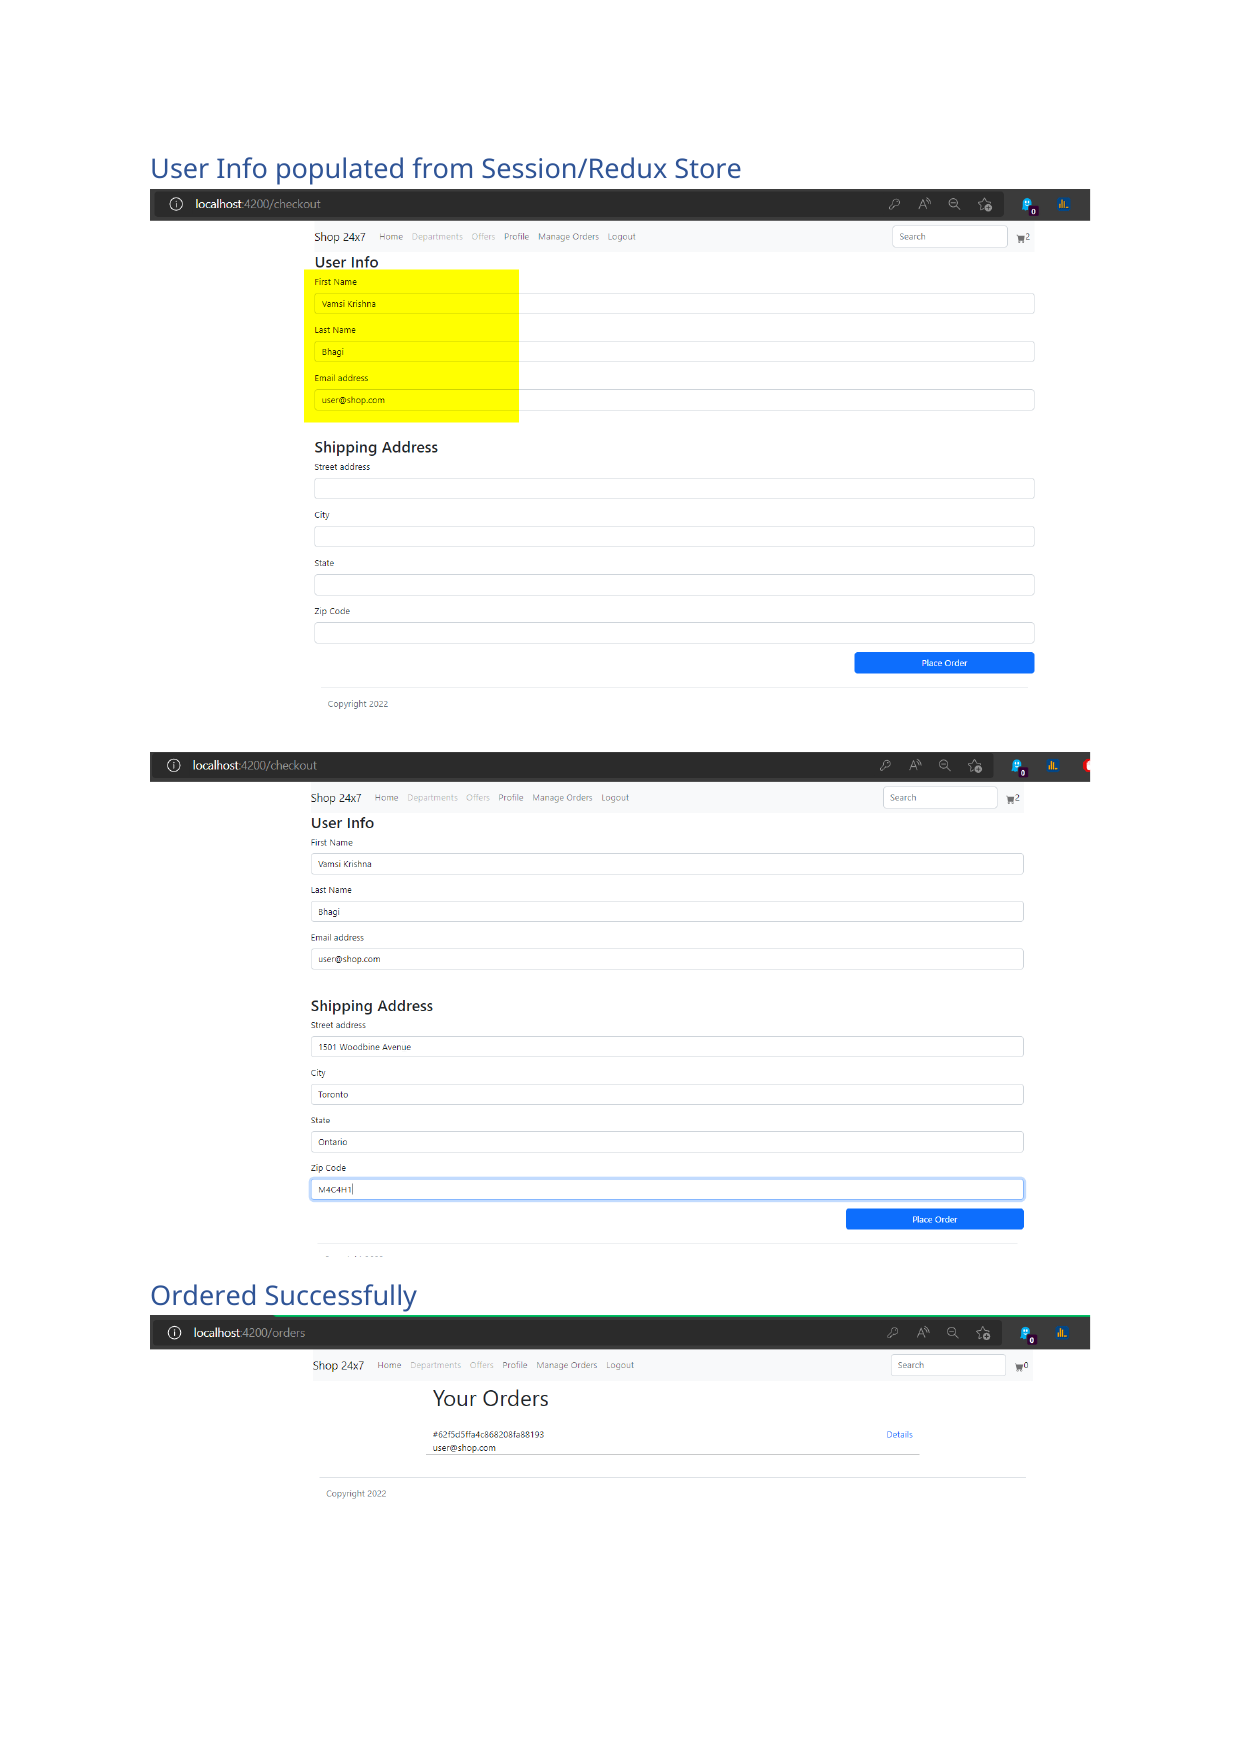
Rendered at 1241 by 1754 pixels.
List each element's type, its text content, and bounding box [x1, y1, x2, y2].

picture [150, 189, 1091, 734]
subtitle Ordered Successfully [150, 1276, 1090, 1313]
subtitle User Info populated from Session/Redux Store [150, 150, 1090, 187]
picture [150, 1315, 1091, 1599]
picture [150, 752, 1091, 1257]
